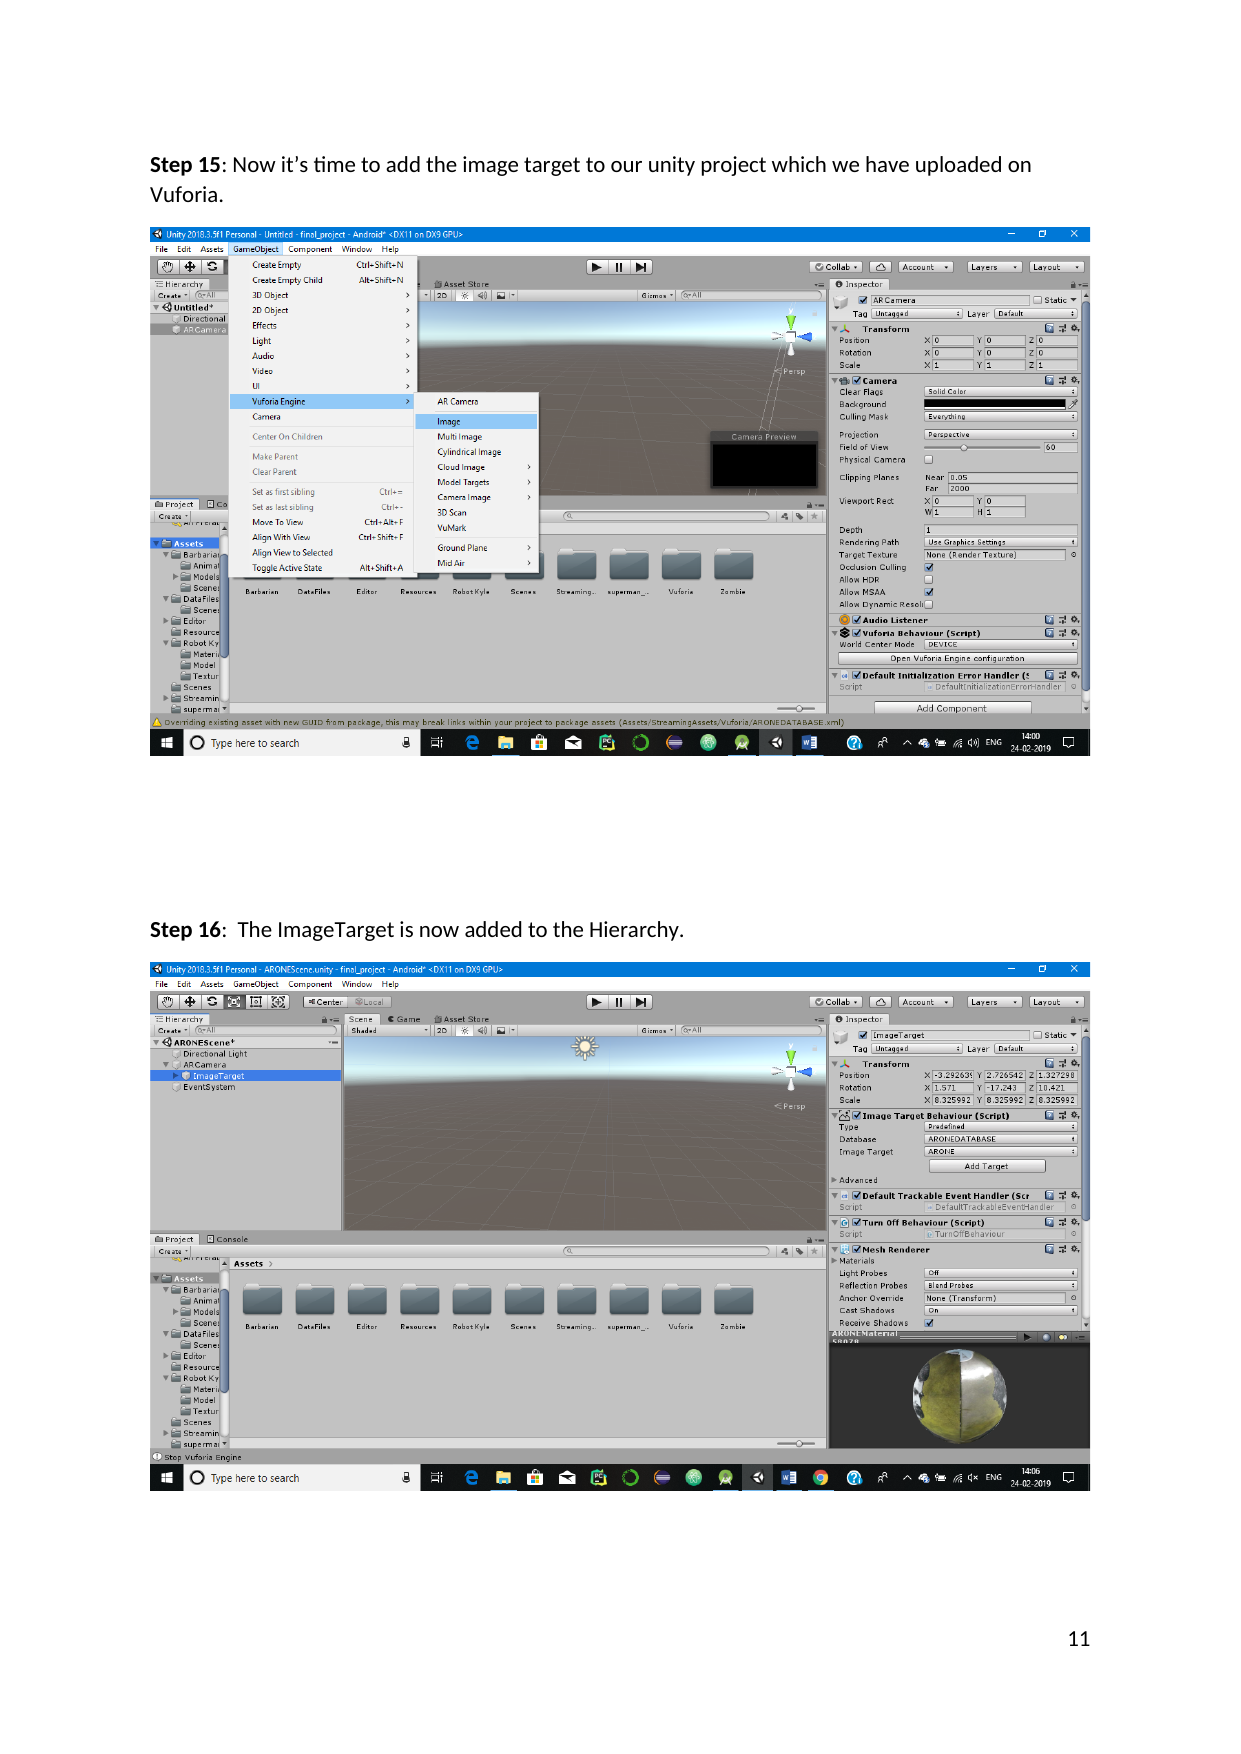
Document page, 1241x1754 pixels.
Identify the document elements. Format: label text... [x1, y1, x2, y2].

picture [150, 227, 1091, 756]
picture [150, 962, 1091, 1491]
text Step 15: Now it’s time to add the image target to our unity project which we have uploaded on Vuforia. [150, 150, 1090, 208]
text Step 16: The ImageTarget is now added to the Hierarchy. [150, 915, 1090, 943]
